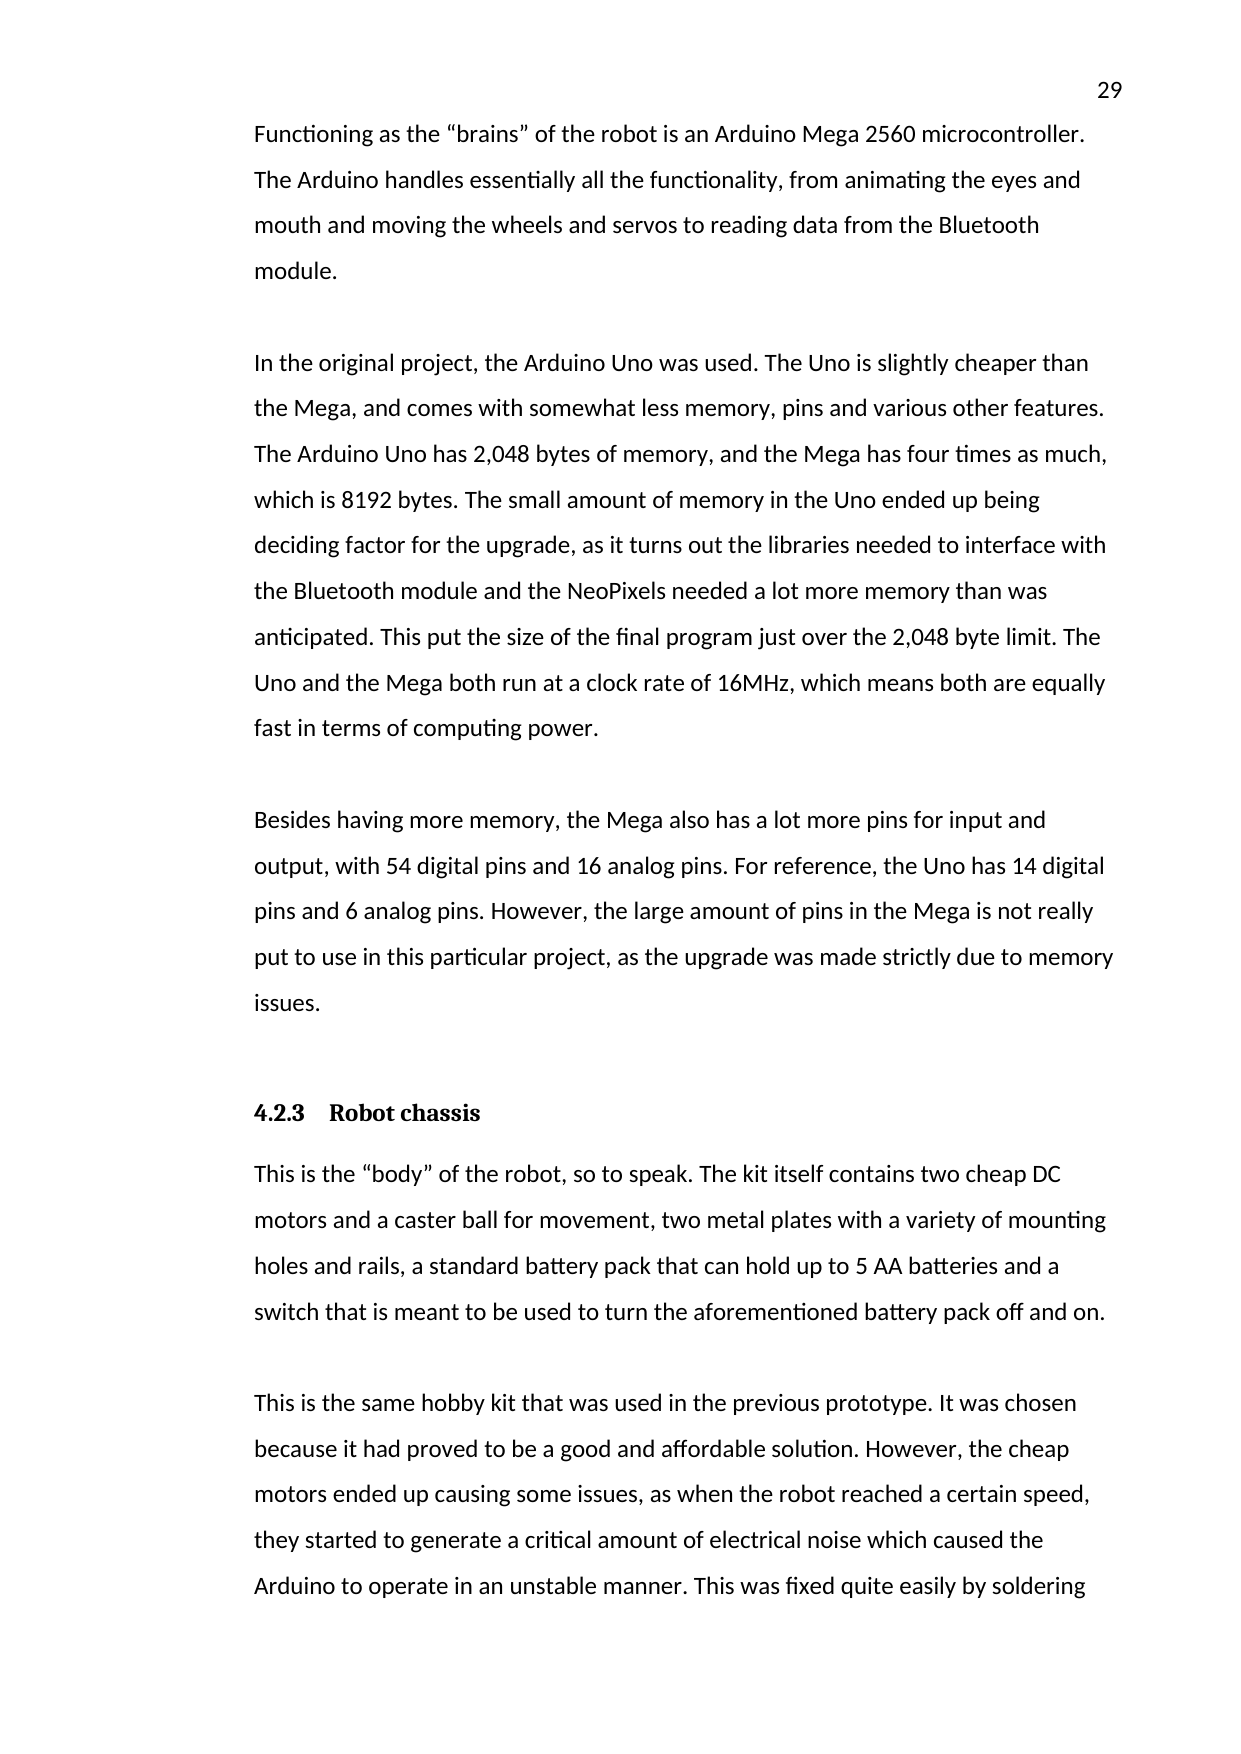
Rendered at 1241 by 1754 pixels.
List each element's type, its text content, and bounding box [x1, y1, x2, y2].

text This is the “body” of the robot, so to speak. The kit itself contains two cheap DC motors and a caster ball for movement, two metal plates with a variety of mounting holes and rails, a standard battery pack that can hold up to 5 AA batteries and a switch that is meant to be used to turn the aforementioned battery pack off and on. [254, 1158, 1122, 1326]
text In the original project, the Arduino Uno was used. The Uno is slightly cheaper than the Mega, and comes with somewhat less memory, pins and various other features. The Arduino Uno has 2,048 bytes of memory, and the Mega has four times as much, which is 8192 bytes. The small amount of memory in the Uno ended up being deciding factor for the upgrade, as it turns out the libraries needed to interface with the Bluetooth module and the NeoPixels needed a lot more memory than was anticipated. This put the size of the final program just over the 2,048 byte limit. The Uno and the Mega both run at a clock rate of 16MHz, which means both are equally fast in terms of computing power. [254, 347, 1122, 743]
text Functioning as the “brains” of the robot is an Arduino Mega 2560 microcontroller. The Arduino handles essentially all the functionality, from animating the eyes and mouth and moving the wheels and servos to reading data from the Bluetooth module. [254, 118, 1122, 286]
subtitle Robot chassis [254, 1099, 1122, 1128]
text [254, 1387, 1122, 1601]
text Besides having more memory, the Mega also has a lot more pins for input and output, with 54 digital pins and 16 analog pins. For reference, the Uno has 14 digital pins and 6 analog pins. However, the large amount of pins in the Mega is not really put to use in this particular project, as the upgrade was made strictly due to memory issues. [254, 804, 1122, 1017]
